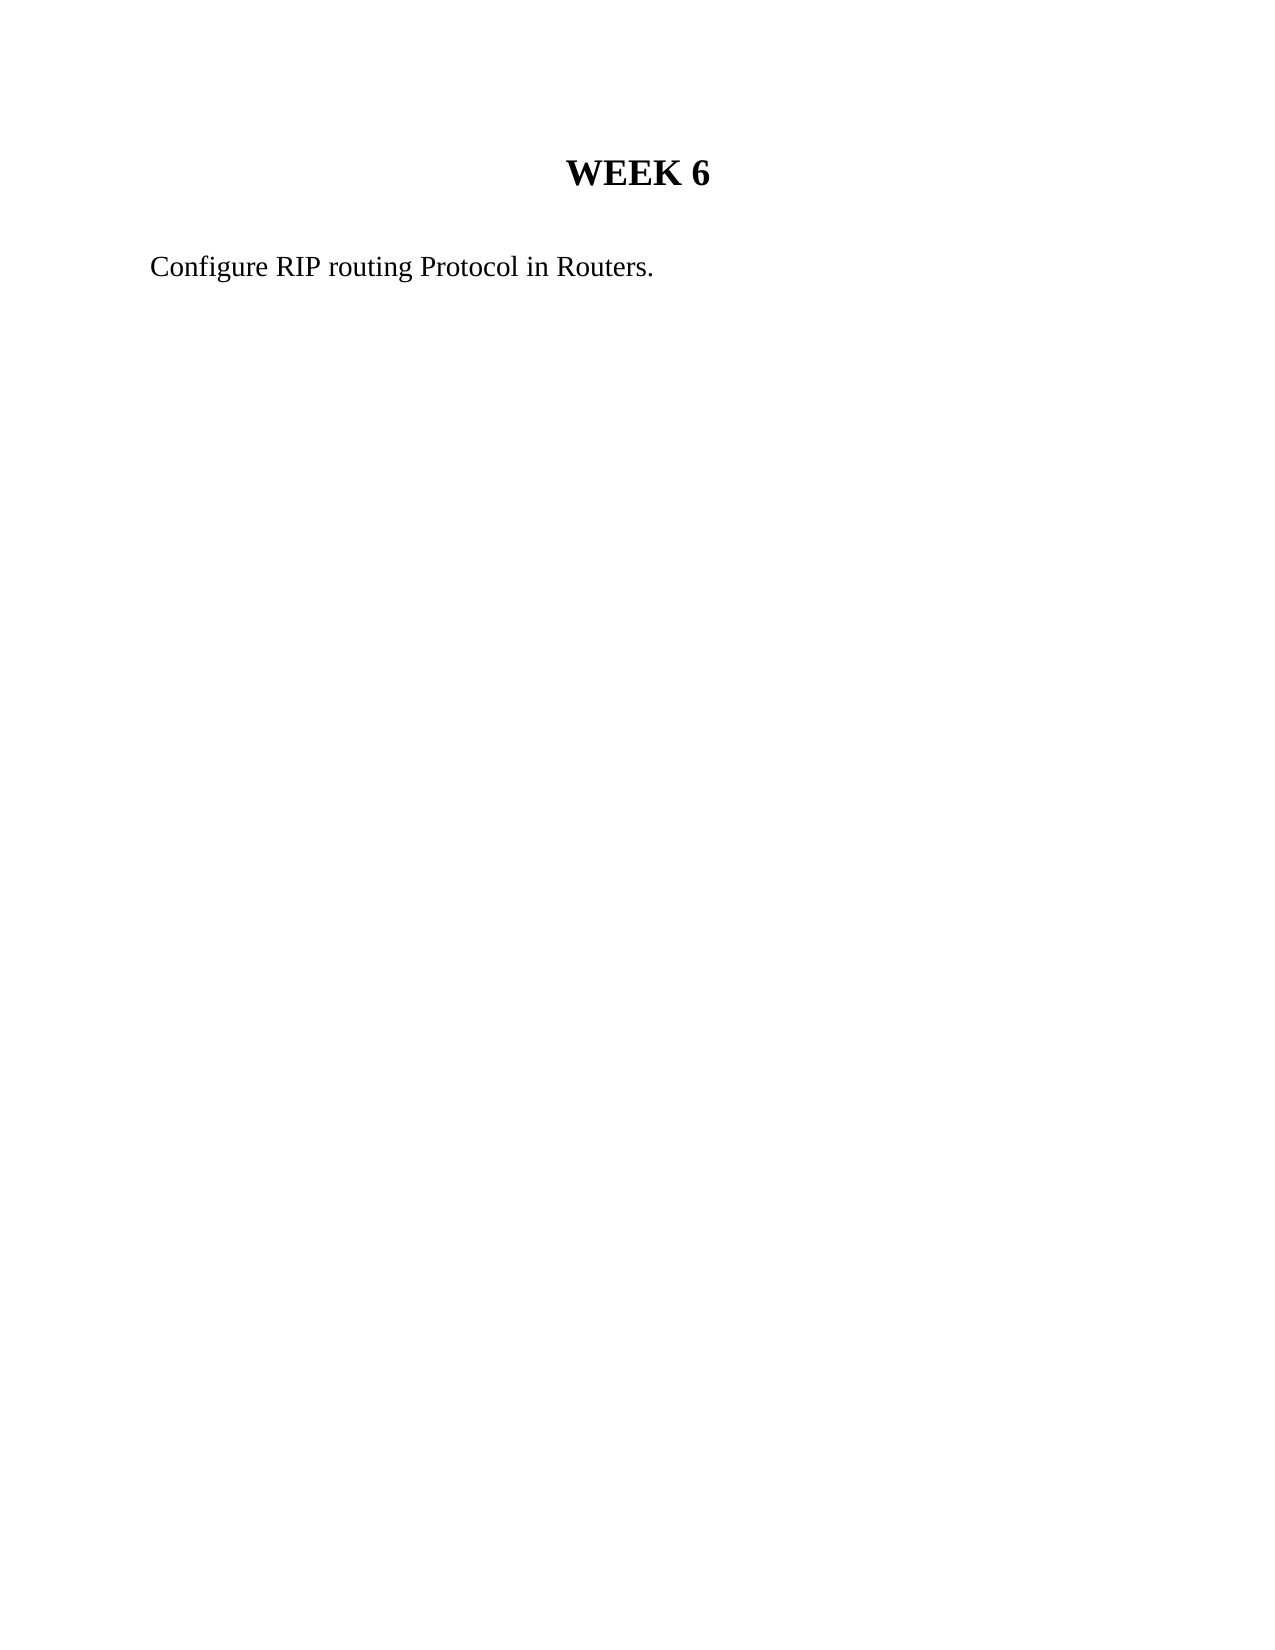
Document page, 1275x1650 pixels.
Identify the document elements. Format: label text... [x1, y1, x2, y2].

text Configure RIP routing Protocol in Routers. [150, 249, 818, 283]
subtitle WEEK 6 [194, 150, 1081, 193]
